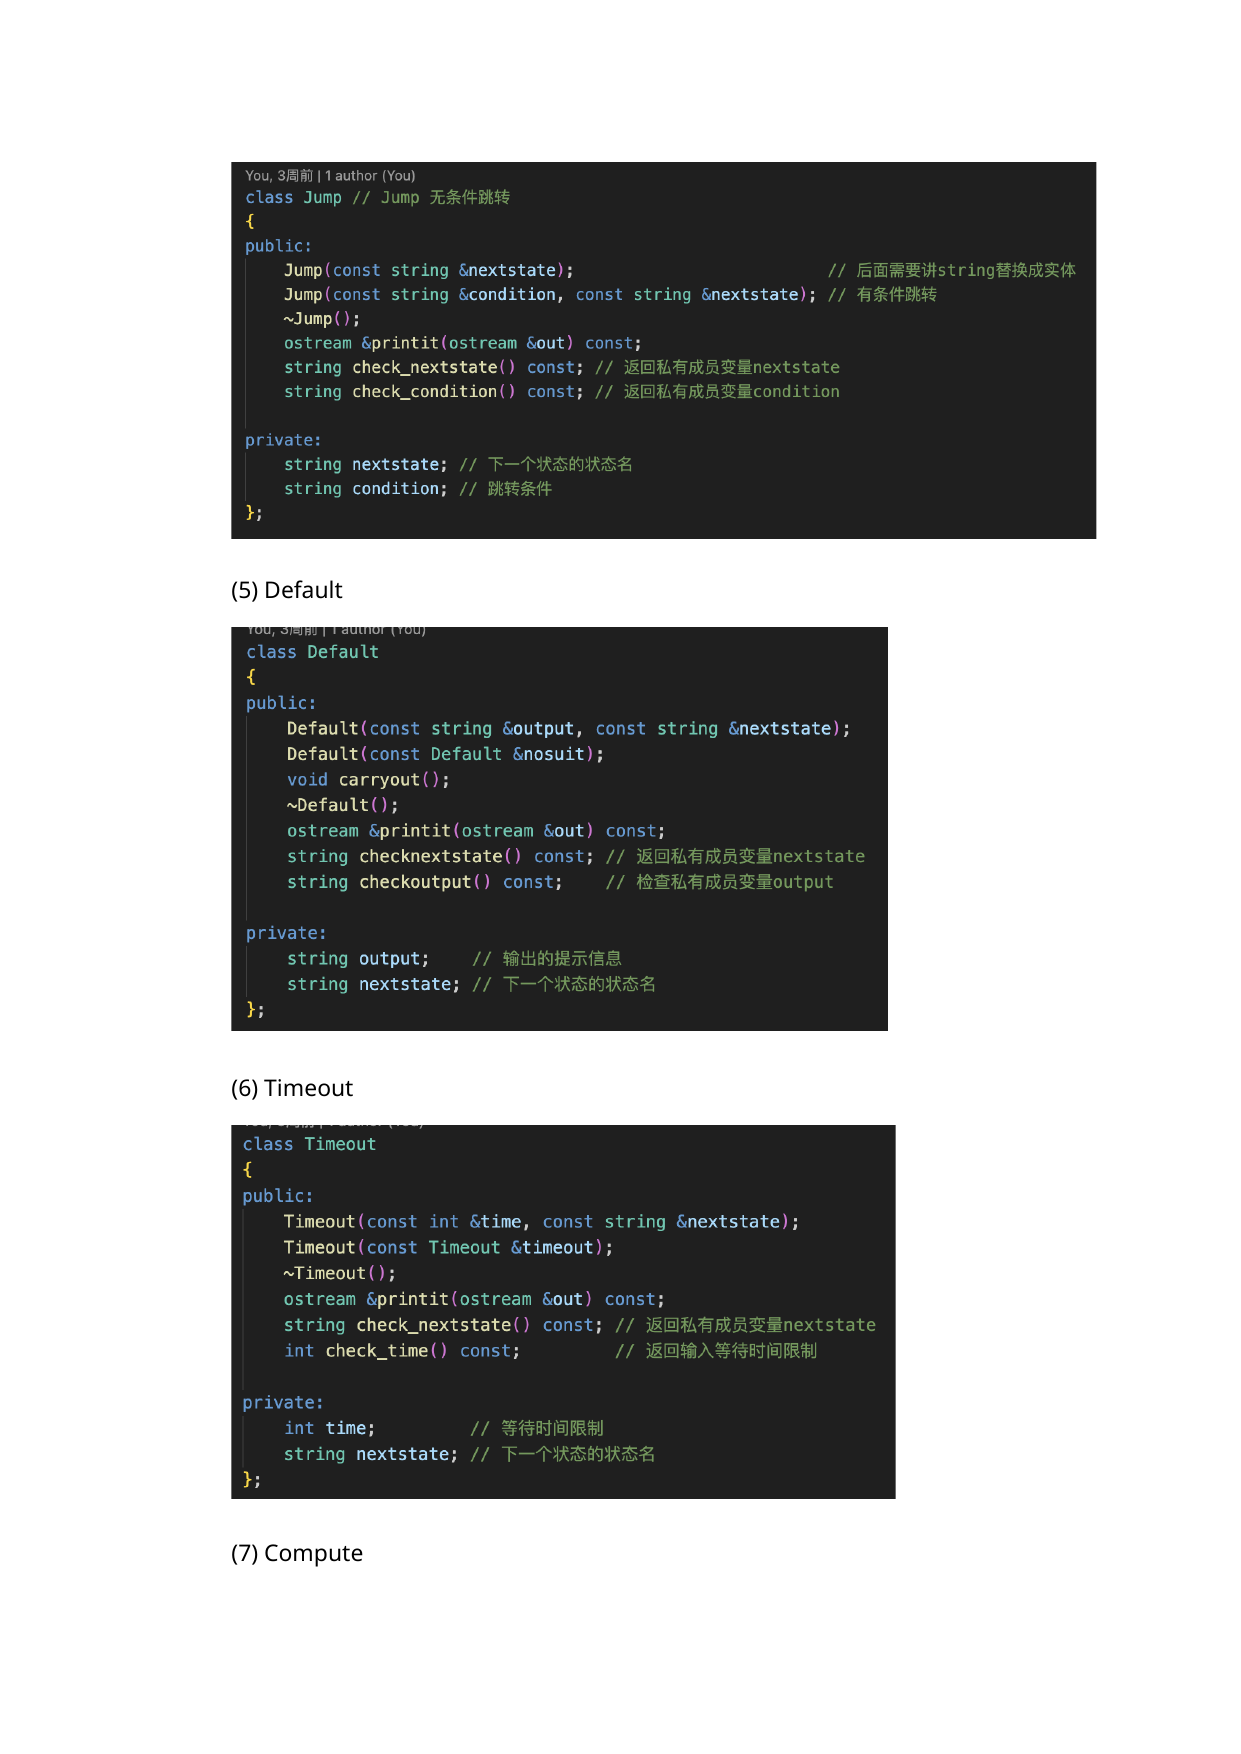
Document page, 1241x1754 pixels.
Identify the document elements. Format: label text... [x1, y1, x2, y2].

text (6) Timeout [187, 1071, 1053, 1103]
text (7) Compute [187, 1536, 1053, 1569]
picture [231, 162, 1097, 539]
picture [231, 1125, 896, 1499]
text (5) Default [187, 573, 1053, 606]
picture [231, 627, 888, 1031]
